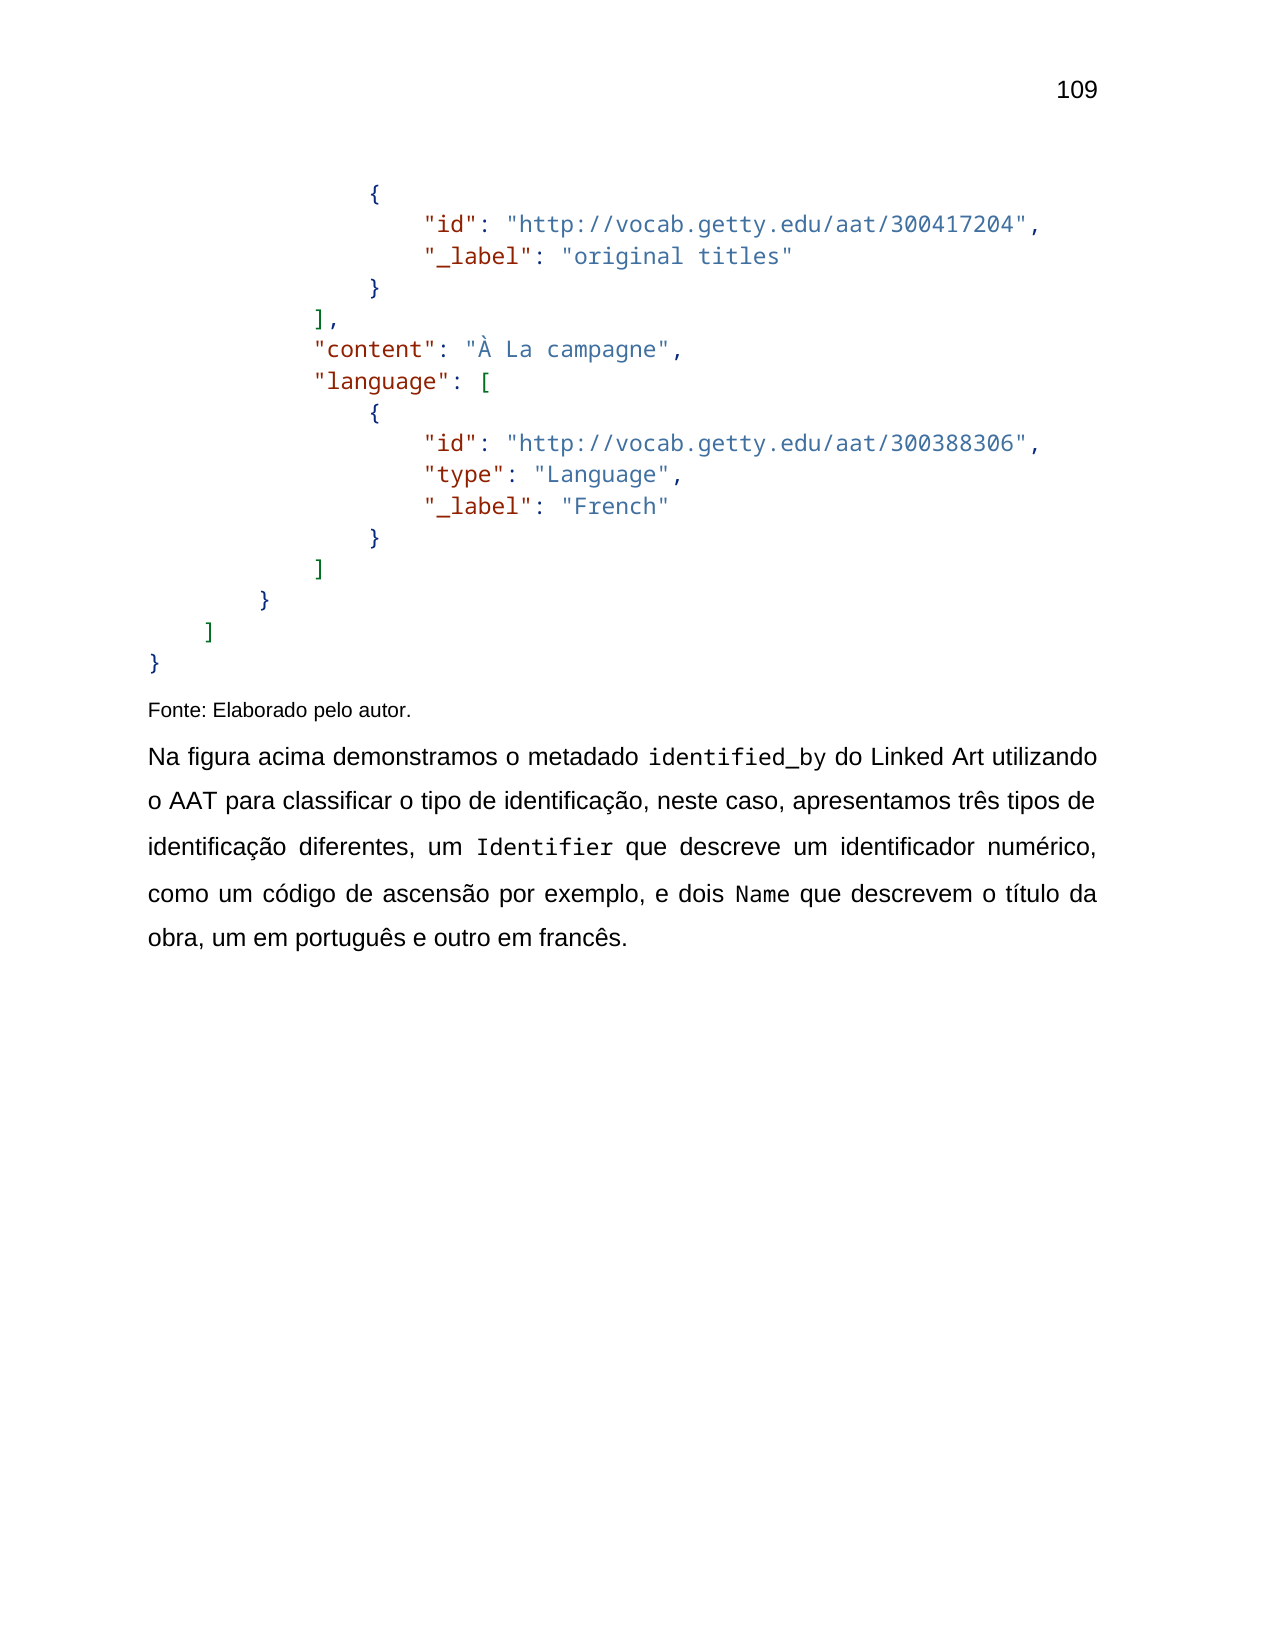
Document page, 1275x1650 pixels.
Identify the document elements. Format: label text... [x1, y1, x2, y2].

text Fonte: Elaborado pelo autor. [148, 698, 1098, 722]
text Na figura acima demonstramos o metadado identified_by do Linked Art utilizando o AAT para classificar o tipo de identificação, neste caso, apresentamos três tipos de identificação diferentes, um Identifier que descreve um identificador numérico, como um código de ascensão por exemplo, e dois Name que descrevem o título da obra, um em português e outro em francês. [148, 741, 1098, 952]
